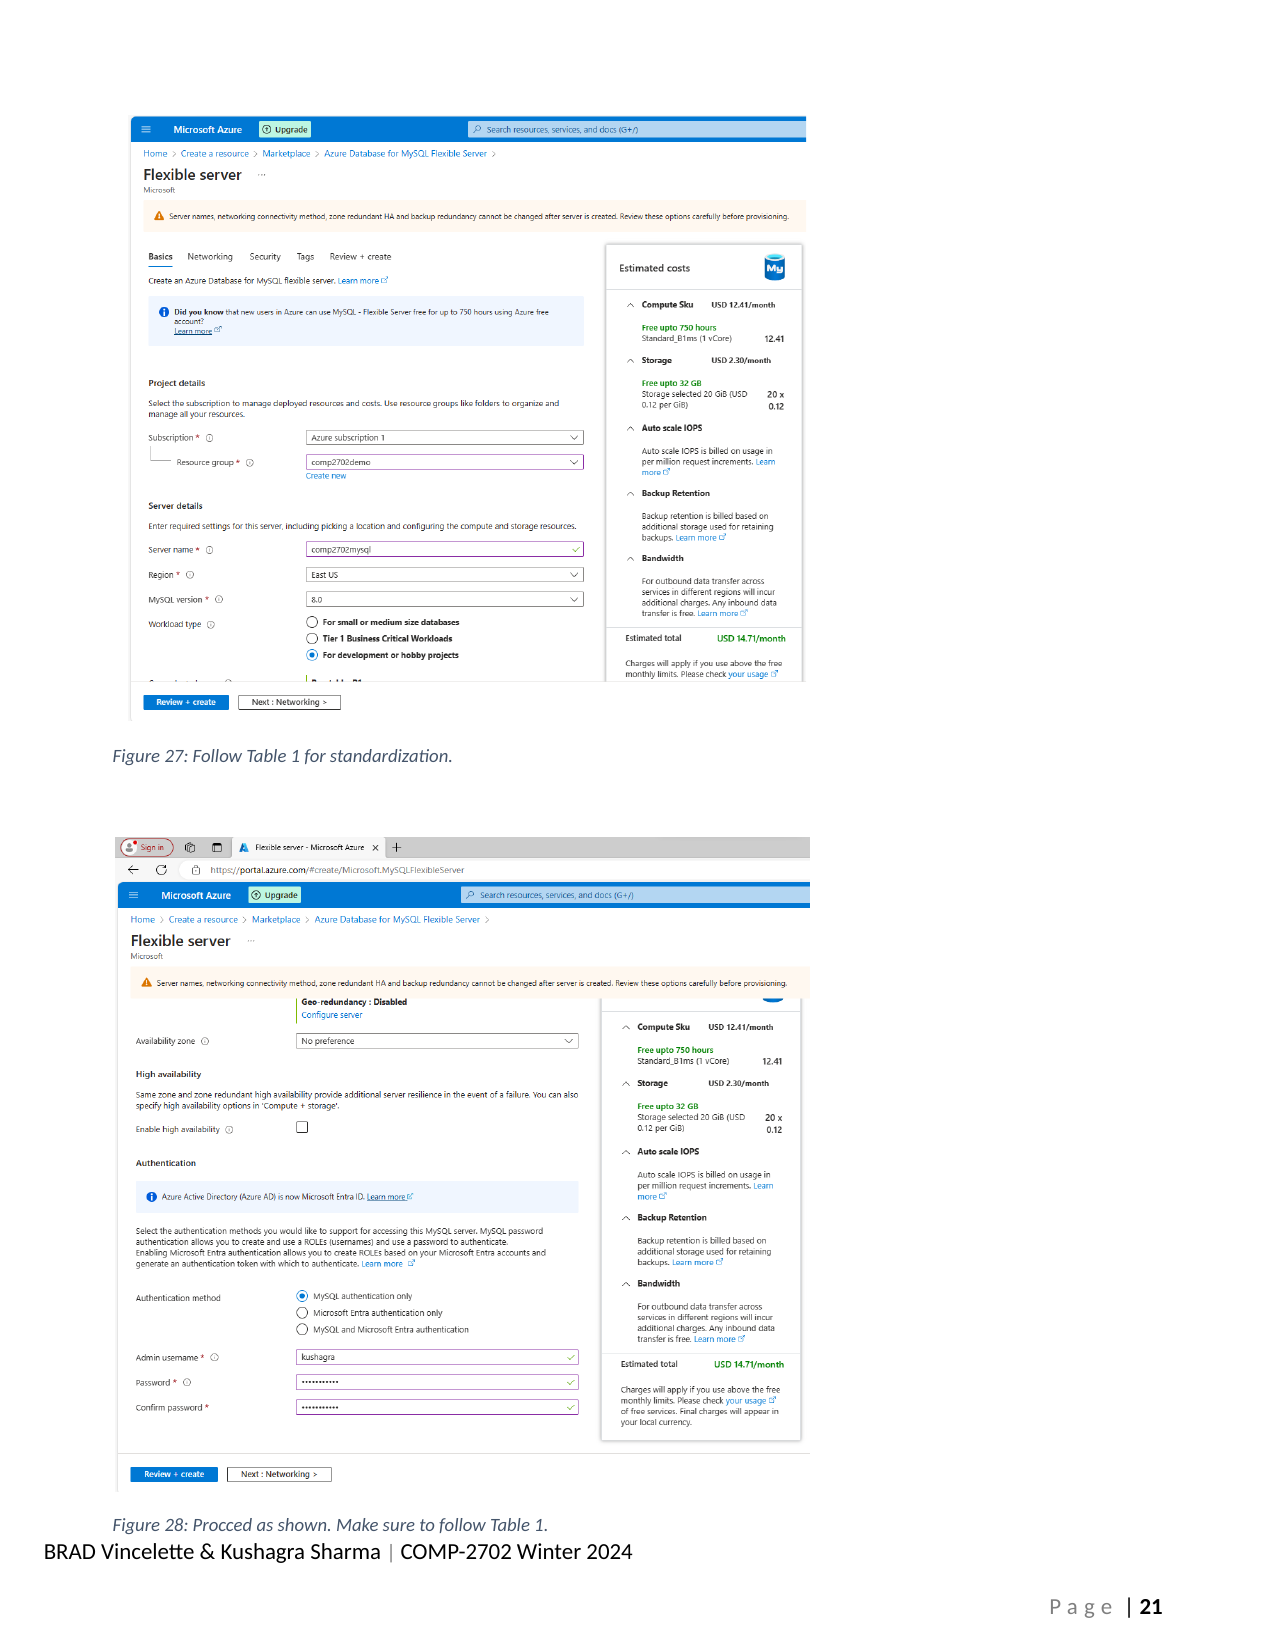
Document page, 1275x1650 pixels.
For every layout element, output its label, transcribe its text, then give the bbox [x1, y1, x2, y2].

text Figure 27: Follow Table 1 for standardization. [112, 744, 1162, 767]
text Figure 28: Procced as shown. Make sure to follow Table 1. [112, 1513, 1162, 1536]
picture [115, 837, 810, 1492]
picture [128, 115, 807, 721]
